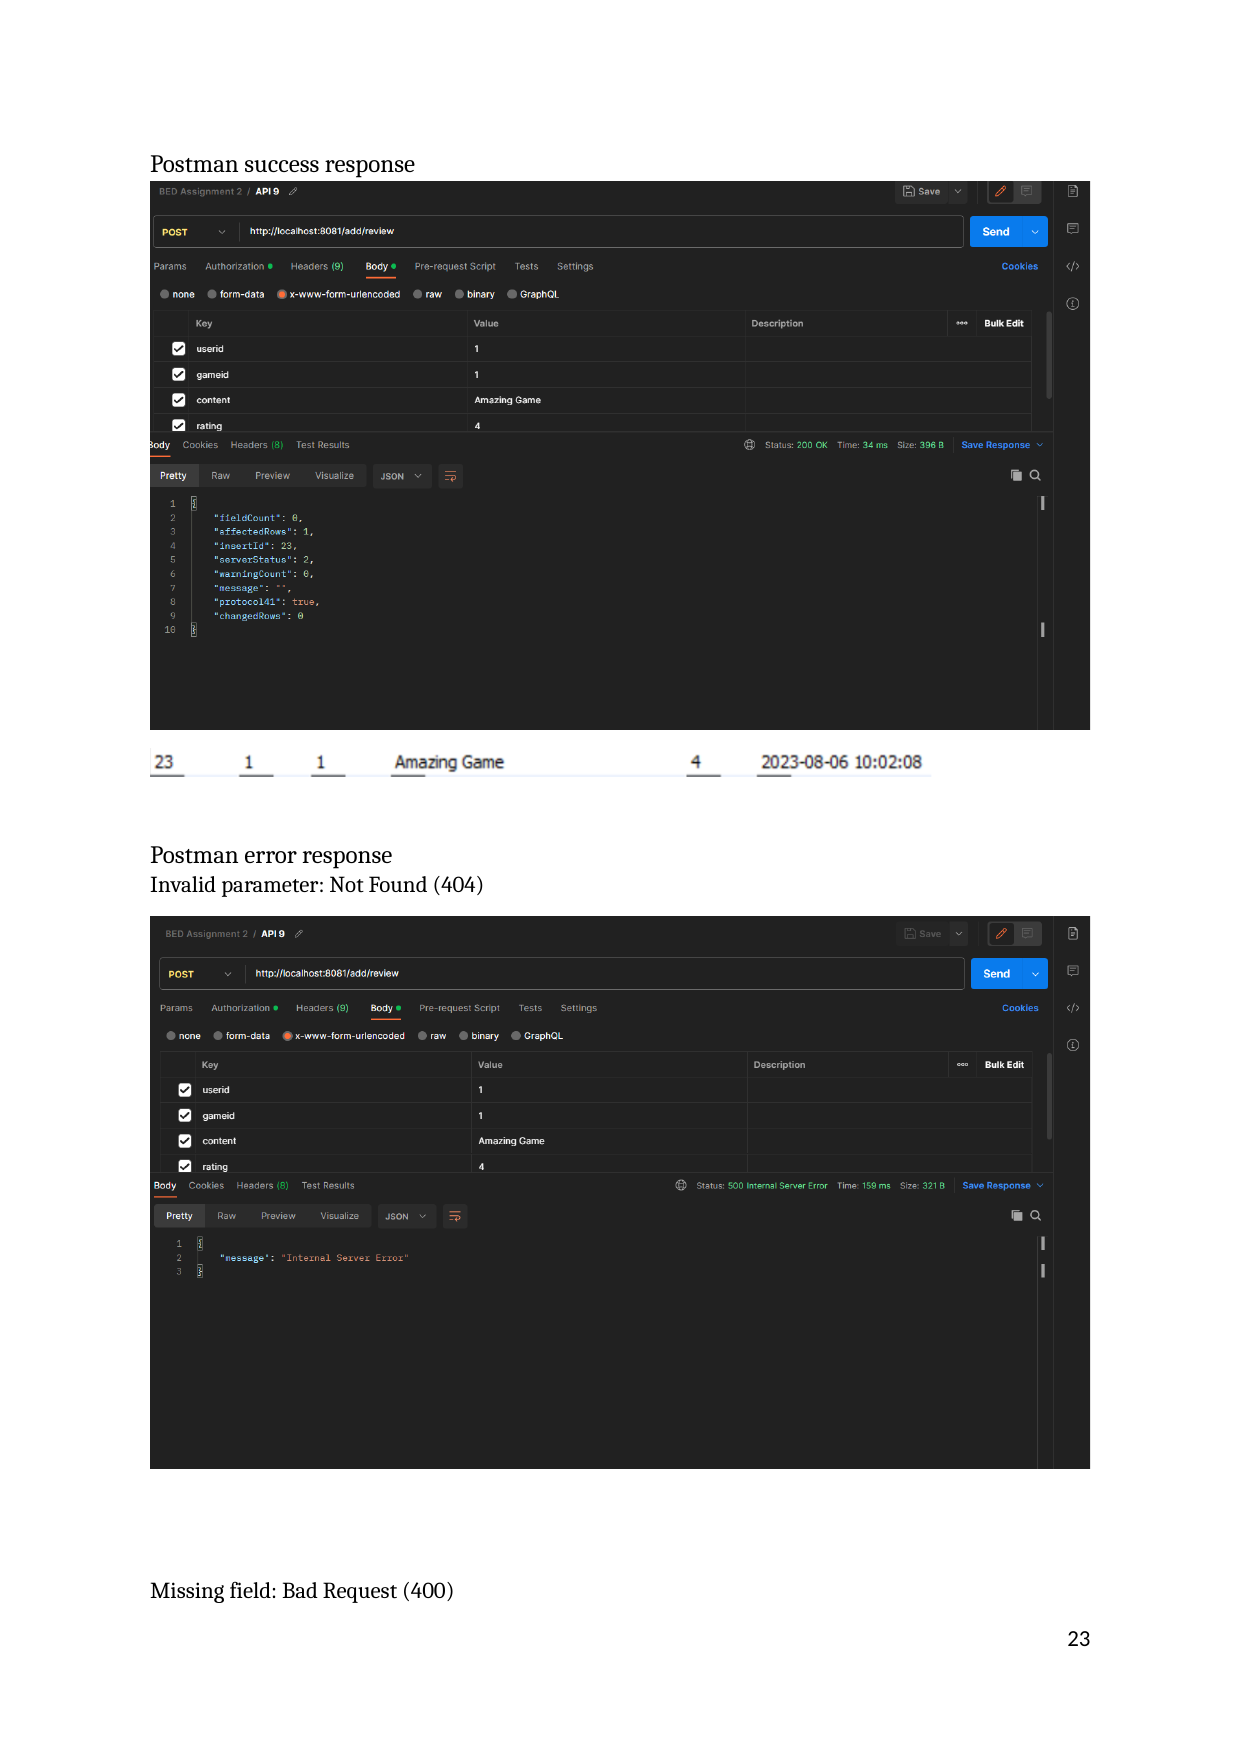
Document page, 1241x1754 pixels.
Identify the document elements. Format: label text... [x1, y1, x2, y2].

text Missing field: Bad Request (400) [150, 1578, 1090, 1604]
picture [150, 181, 1091, 730]
picture [150, 916, 1091, 1469]
subtitle Postman success response [150, 150, 1090, 179]
picture [150, 748, 932, 777]
subtitle Postman error response [150, 841, 1090, 869]
text Invalid parameter: Not Found (404) [150, 872, 1090, 898]
